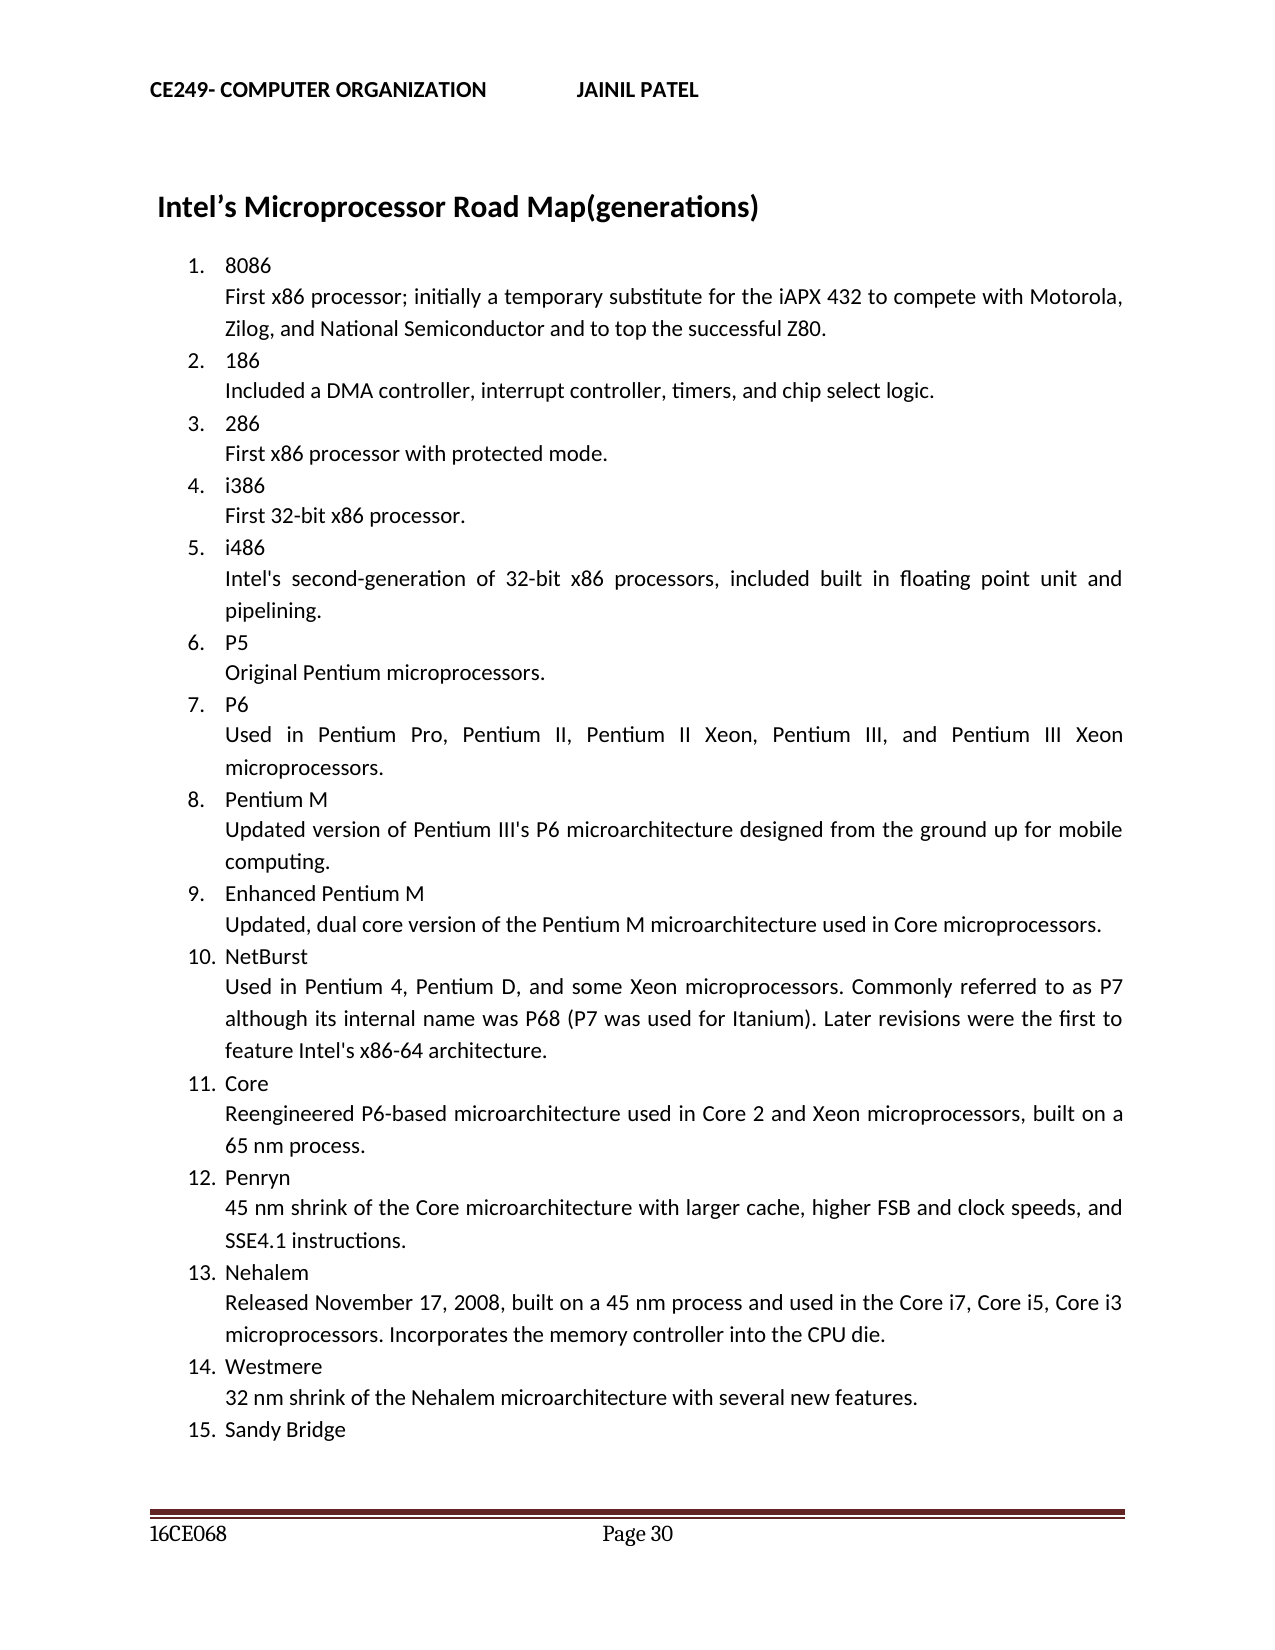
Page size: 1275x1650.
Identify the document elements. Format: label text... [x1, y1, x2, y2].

list First x86 processor with protected mode. [225, 439, 1125, 467]
list P5 [187, 628, 1125, 656]
list Sandy Bridge [187, 1415, 1125, 1443]
list Core [187, 1069, 1125, 1097]
list First 32-bit x86 processor. [225, 501, 1125, 529]
list Westmere [187, 1352, 1125, 1381]
list 45 nm shrink of the Core microarchitecture with larger cache, higher FSB and clock speeds, and SSE4.1 instructions. [225, 1193, 1125, 1254]
list Used in Pentium 4, Pentium D, and some Xeon microprocessors. Commonly referred to as P7 although its internal name was P68 (P7 was used for Itanium). Later revisions were the first to feature Intel's x86-64 architecture. [225, 972, 1125, 1064]
list Released November 17, 2008, built on a 45 nm process and used in the Core i7, Core i5, Core i3 microprocessors. Incorporates the memory controller into the CPU die. [225, 1288, 1125, 1348]
list Original Pentium microprocessors. [225, 658, 1125, 686]
list Included a DMA controller, interrupt controller, timers, and chip select logic. [225, 376, 1125, 404]
list i386 [187, 471, 1125, 499]
list Updated version of Pentium III's P6 microarchitecture designed from the ground up for mobile computing. [225, 815, 1125, 875]
list Used in Pentium Pro, Pentium II, Pentium II Xeon, Pentium III, and Pentium III Xeon microprocessors. [225, 721, 1125, 781]
list NetBurst [187, 942, 1125, 970]
list Pentium M [187, 785, 1125, 813]
list Updated, dual core version of the Pentium M microarchitecture used in Core microprocessors. [225, 910, 1125, 938]
list Intel's second-generation of 32-bit x86 processors, included built in floating point unit and pipelining. [225, 564, 1125, 624]
text Intel’s Microprocessor Road Map(generations) [150, 187, 1125, 225]
list 186 [187, 346, 1125, 374]
list Nehalem [187, 1258, 1125, 1286]
list 32 nm shrink of the Nehalem microarchitecture with several new features. [225, 1383, 1125, 1411]
list Penryn [187, 1163, 1125, 1191]
list P6 [187, 690, 1125, 718]
list Reengineered P6-based microarchitecture used in Core 2 and Xeon microprocessors, built on a 65 nm process. [225, 1099, 1125, 1159]
list First x86 processor; initially a temporary substitute for the iAPX 432 to compete with Motorola, Zilog, and National Semiconductor and to top the successful Z80. [225, 282, 1125, 342]
list Enhanced Pentium M [187, 879, 1125, 908]
list 286 [187, 409, 1125, 437]
list i486 [187, 533, 1125, 561]
list 8086 [187, 252, 1125, 280]
